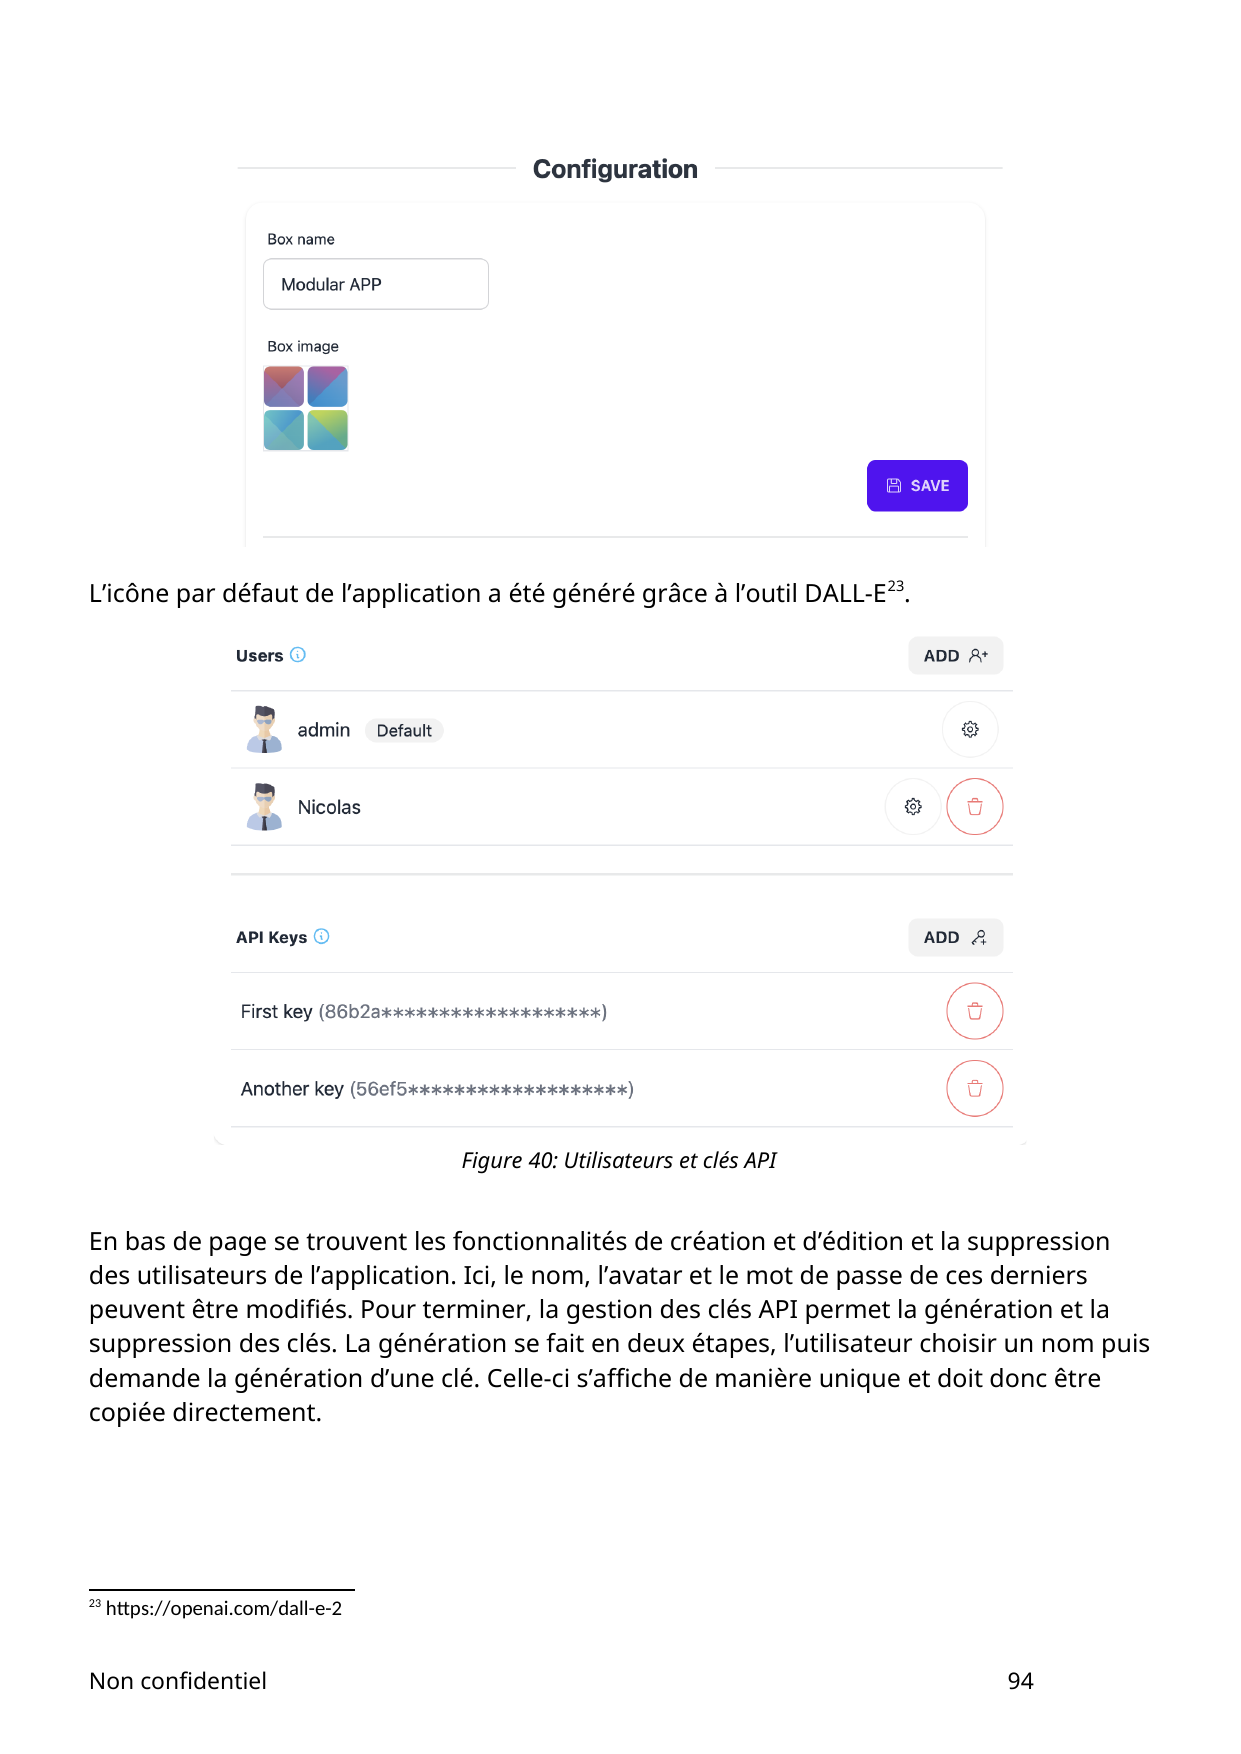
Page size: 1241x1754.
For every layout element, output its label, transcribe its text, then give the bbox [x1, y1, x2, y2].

text En bas de page se trouvent les fonctionnalités de création et d’édition et la suppression des utilisateurs de l’application. Ici, le nom, l’avatar et le mot de passe de ces derniers peuvent être modifiés. Pour terminer, la gestion des clés API permet la génération et la suppression des clés. La génération se fait en deux étapes, l’utilisateur choisir un nom puis demande la génération d’une clé. Celle-ci s’affiche de manière unique et doit donc être copiée directement. [89, 1224, 1152, 1428]
picture [237, 147, 1003, 547]
text Figure 40: Utilisateurs et clés API [89, 1144, 1152, 1174]
picture [213, 609, 1027, 1145]
text L’icône par défaut de l’application a été généré grâce à l’outil DALL-E. [89, 576, 1152, 610]
